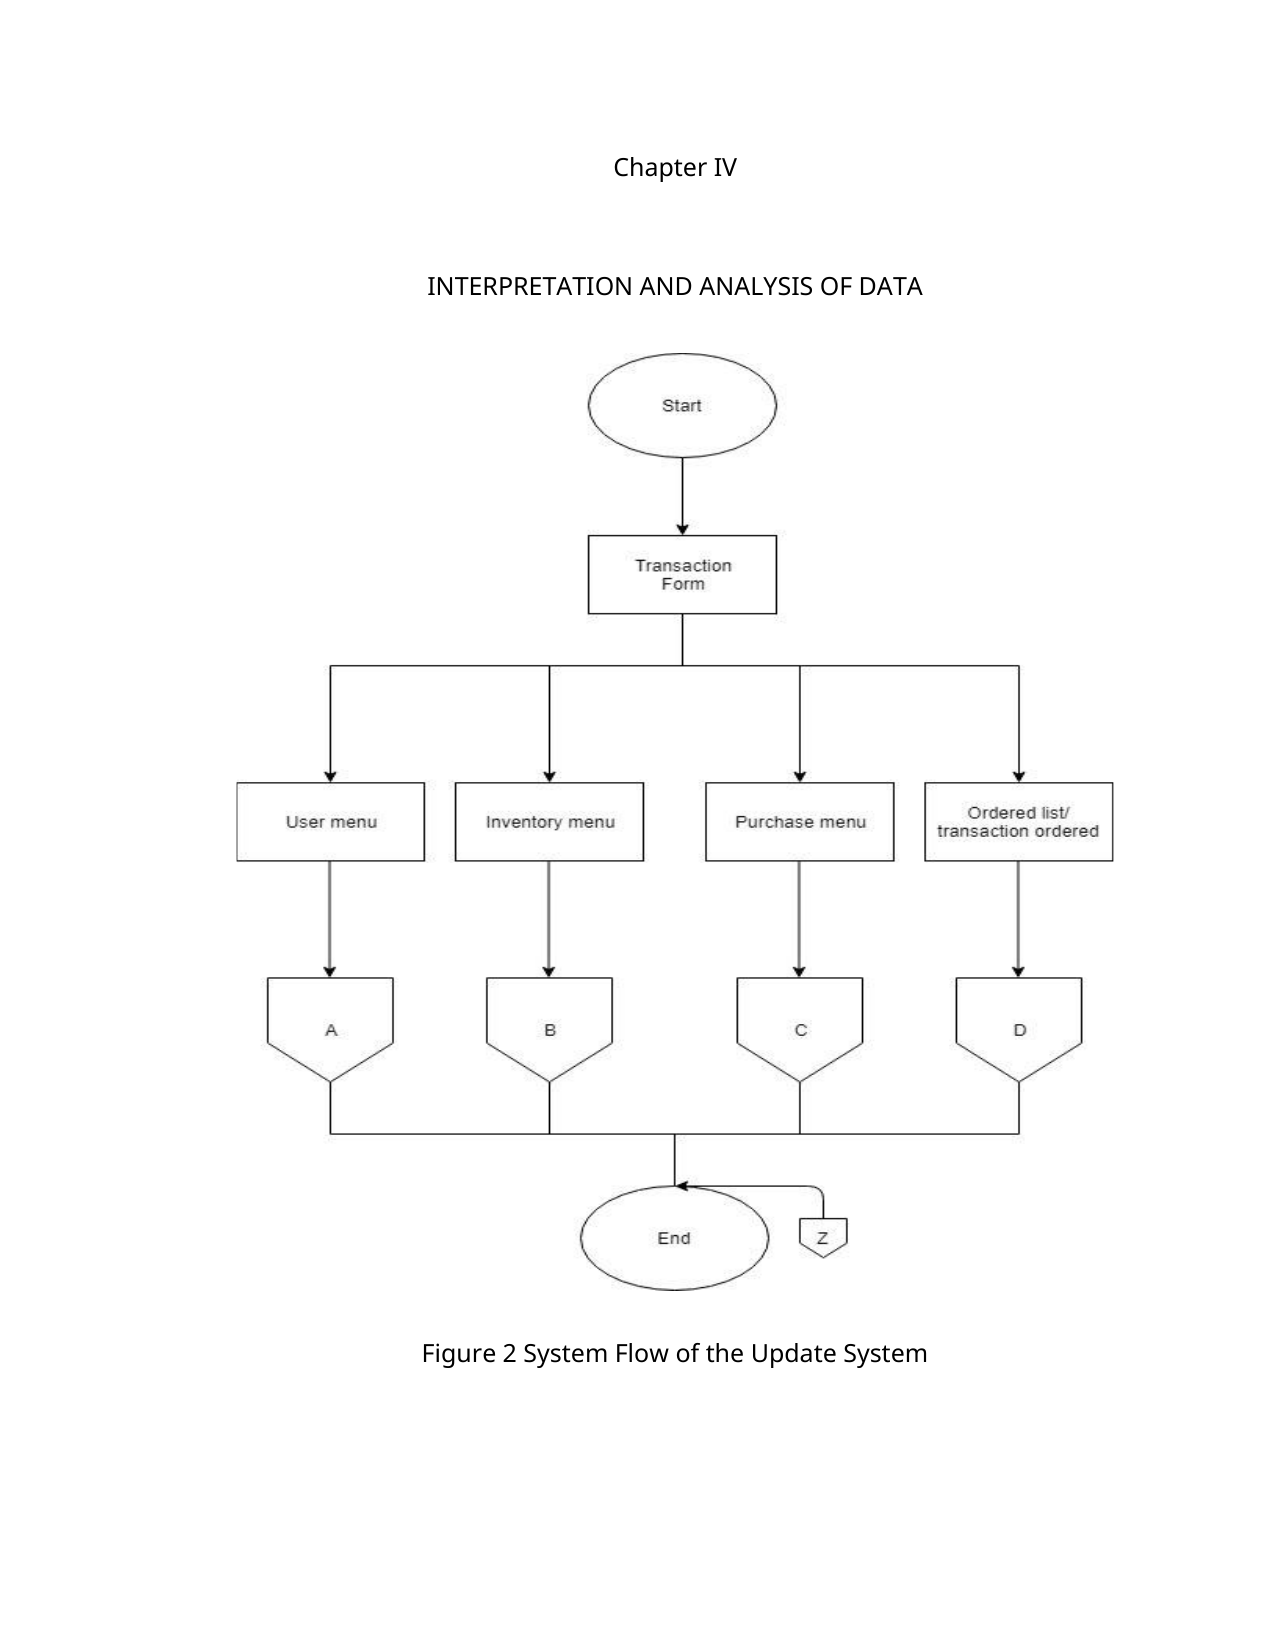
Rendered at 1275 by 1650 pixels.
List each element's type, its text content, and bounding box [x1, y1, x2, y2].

picture [236, 353, 1114, 1291]
text INTERPRETATION AND ANALYSIS OF DATA [225, 269, 1125, 303]
text Figure 2 System Flow of the Update System [225, 1335, 1125, 1369]
text Chapter IV [225, 150, 1125, 184]
